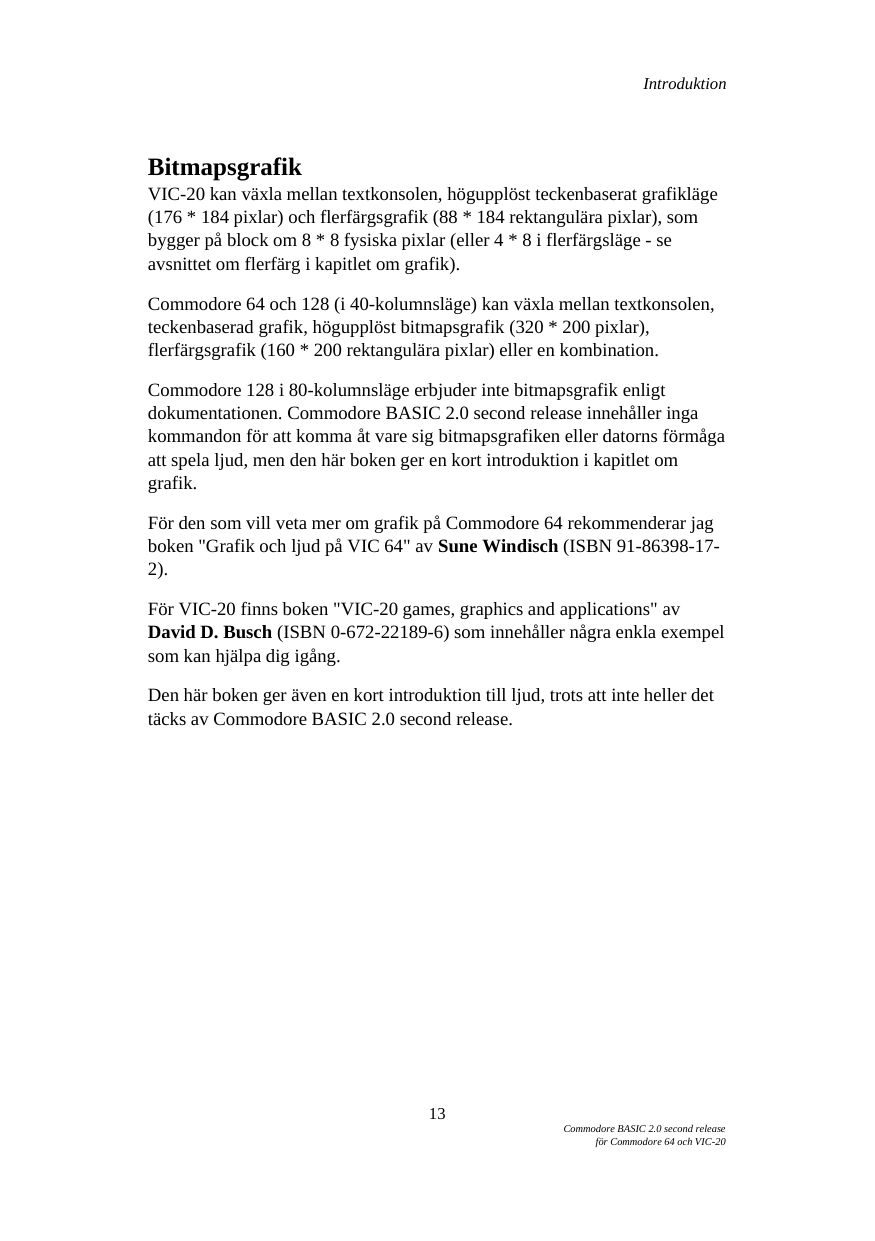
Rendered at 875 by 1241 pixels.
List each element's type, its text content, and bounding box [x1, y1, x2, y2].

text För VIC-20 finns boken "VIC-20 games, graphics and applications" av David D. Busch (ISBN 0-672-22189-6) som innehåller några enkla exempel som kan hjälpa dig igång. [148, 598, 726, 666]
text Commodore 64 och 128 (i 40-kolumnsläge) kan växla mellan textkonsolen, teckenbaserad grafik, högupplöst bitmapsgrafik (320 * 200 pixlar), flerfärgsgrafik (160 * 200 rektangulära pixlar) eller en kombination. [148, 292, 726, 361]
text Commodore 128 i 80-kolumnsläge erbjuder inte bitmapsgrafik enligt dokumentationen. Commodore BASIC 2.0 second release innehåller inga kommandon för att komma åt vare sig bitmapsgrafiken eller datorns förmåga att spela ljud, men den här boken ger en kort introduktion i kapitlet om grafik. [148, 379, 726, 493]
text För den som vill veta mer om grafik på Commodore 64 rekommenderar jag boken "Grafik och ljud på VIC 64" av Sune Windisch (ISBN 91-86398-17-2). [148, 512, 726, 580]
text VIC-20 kan växla mellan textkonsolen, högupplöst teckenbaserat grafikläge (176 * 184 pixlar) och flerfärgsgrafik (88 * 184 rektangulära pixlar), som bygger på block om 8 * 8 fysiska pixlar (eller 4 * 8 i flerfärgsläge - se avsnittet om flerfärg i kapitlet om grafik). [148, 183, 726, 274]
text Den här boken ger även en kort introduktion till ljud, trots att inte heller det täcks av Commodore BASIC 2.0 second release. [148, 684, 726, 729]
subtitle Bitmapsgrafik [148, 152, 726, 181]
